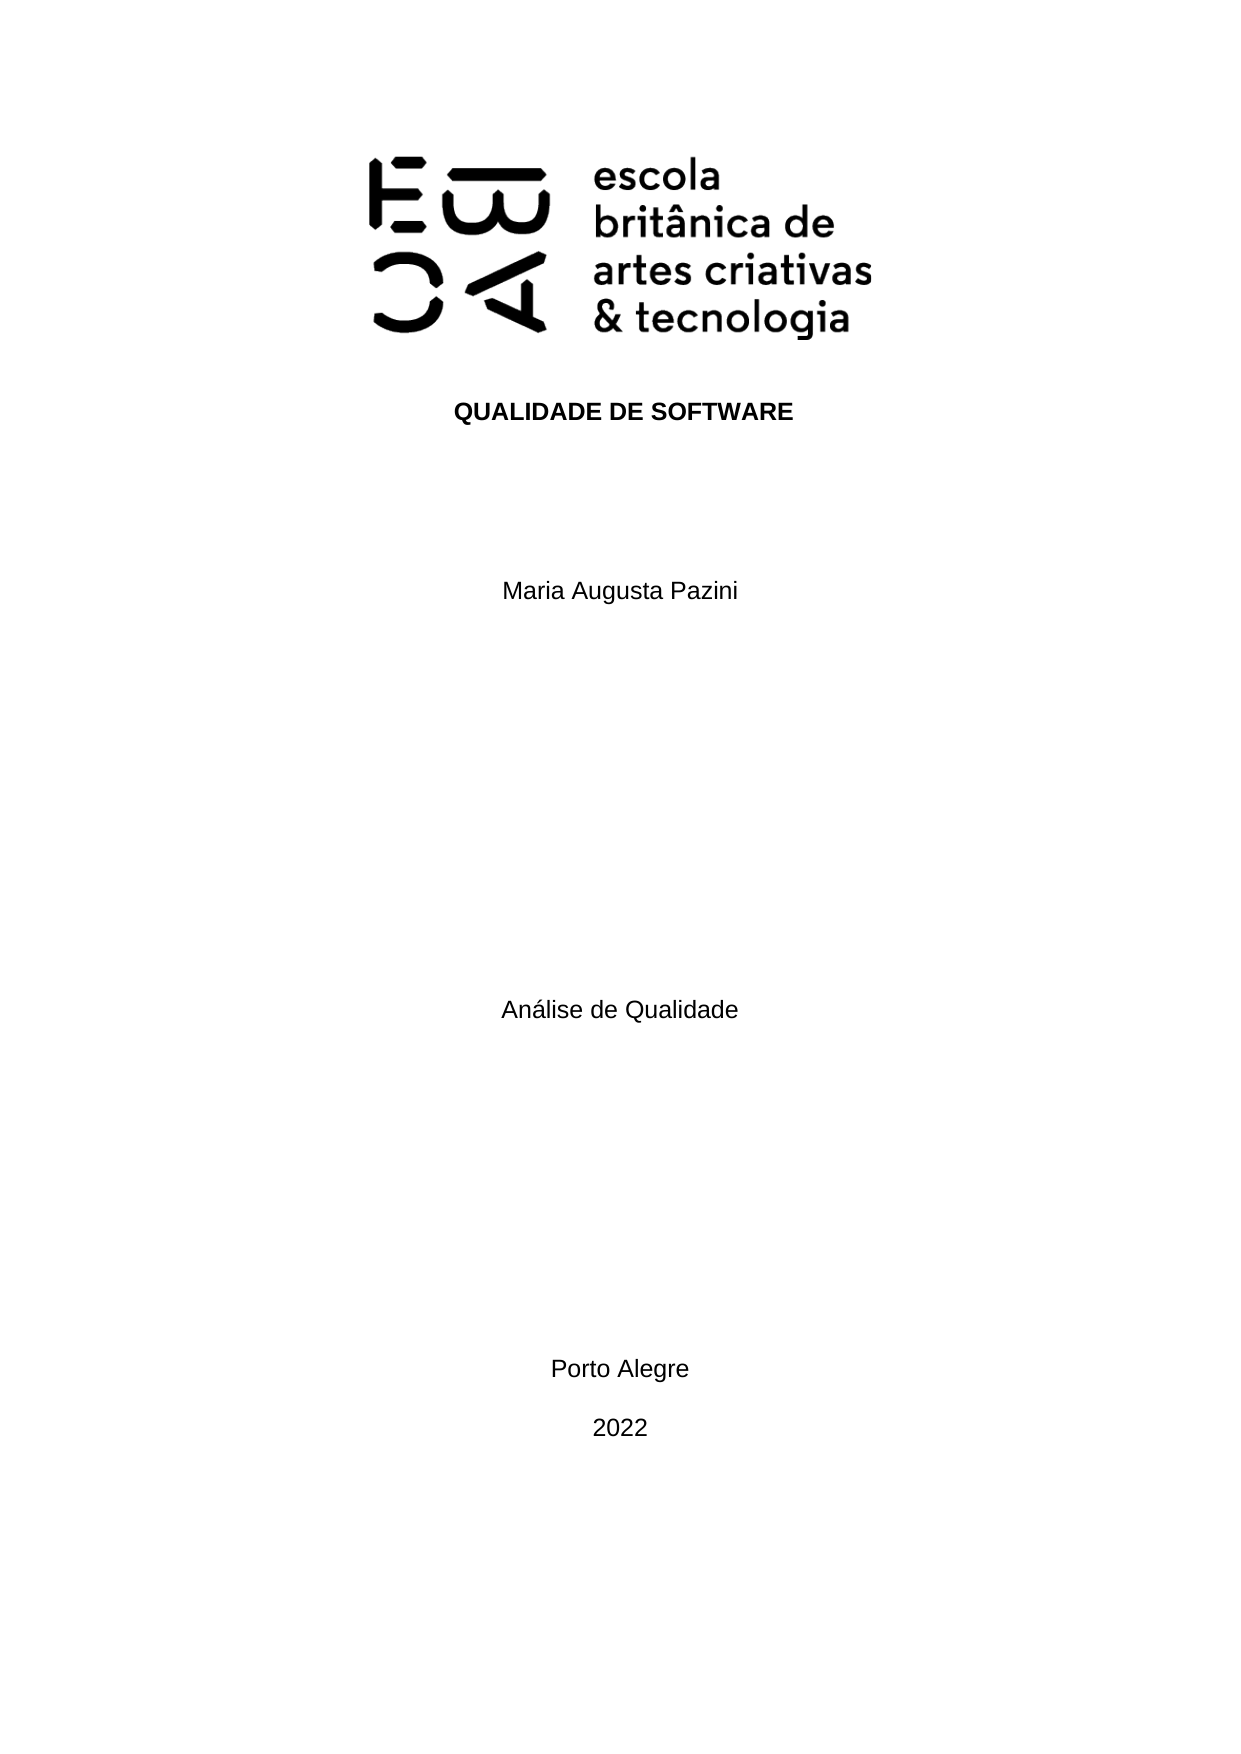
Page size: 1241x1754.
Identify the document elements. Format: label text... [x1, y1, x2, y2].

text Maria Augusta Pazini [177, 576, 1063, 605]
text Análise de Qualidade [177, 995, 1063, 1024]
text 2022 [177, 1413, 1063, 1442]
text QUALIDADE DE SOFTWARE [177, 397, 1063, 426]
text Porto Alegre [177, 1354, 1063, 1382]
picture [369, 147, 872, 340]
